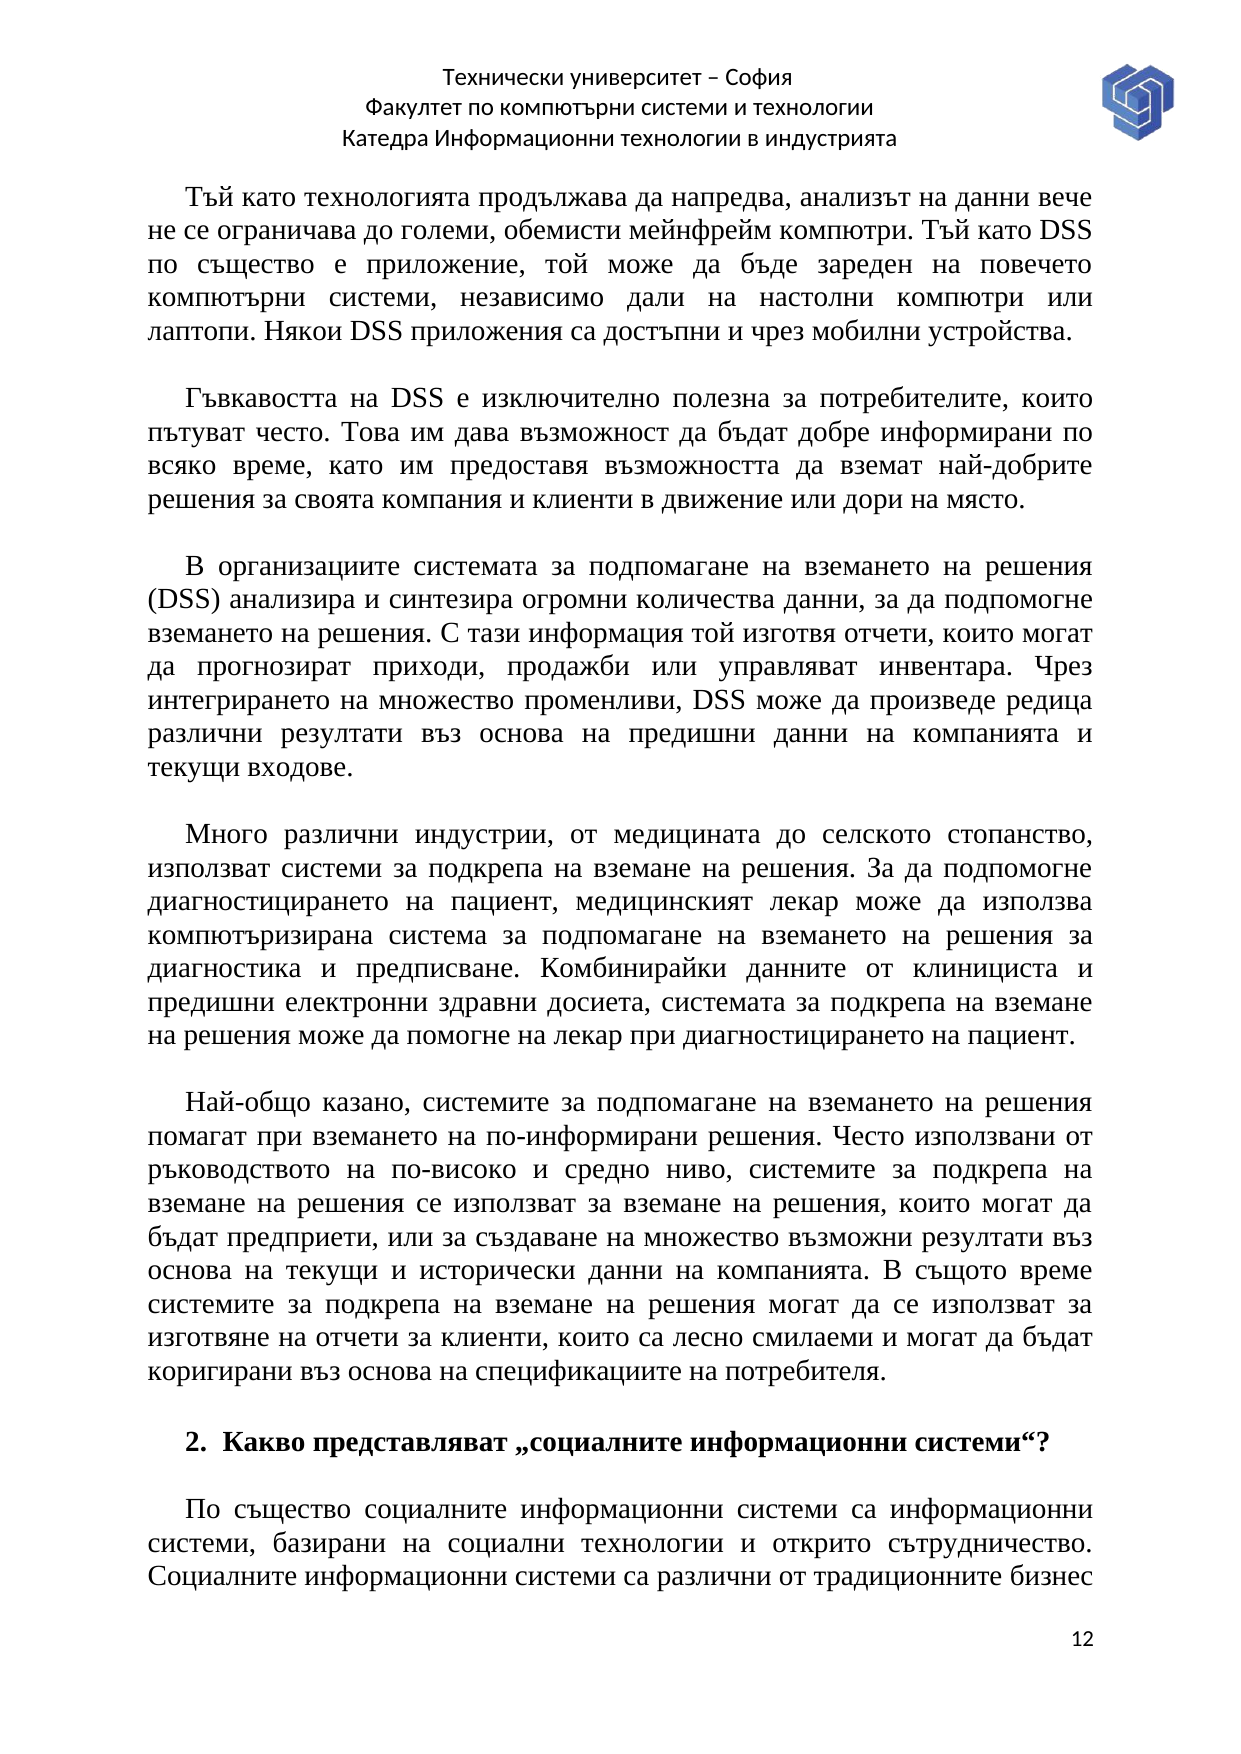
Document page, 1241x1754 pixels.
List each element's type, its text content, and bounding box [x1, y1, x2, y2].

text Тъй като технологията продължава да напредва, анализът на данни вече не се ограничава до големи, обемисти мейнфрейм компютри. Тъй като DSS по същество е приложение, той може да бъде зареден на повечето компютърни системи, независимо дали на настолни компютри или лаптопи. Някои DSS приложения са достъпни и чрез мобилни устройства. [147, 179, 1094, 347]
text Най-общо казано, системите за подпомагане на вземането на решения помагат при вземането на по-информирани решения. Често използвани от ръководството на по-високо и средно ниво, системите за подкрепа на вземане на решения се използват за вземане на решения, които могат да бъдат предприети, или за създаване на множество възможни резултати въз основа на текущи и исторически данни на компанията. В същото време системите за подкрепа на вземане на решения могат да се използват за изготвяне на отчети за клиенти, които са лесно смилаеми и могат да бъдат коригирани въз основа на спецификациите на потребителя. [147, 1084, 1094, 1386]
picture [1092, 56, 1184, 148]
text В организациите системата за подпомагане на вземането на решения (DSS) анализира и синтезира огромни количества данни, за да подпомогне вземането на решения. С тази информация той изготвя отчети, които могат да прогнозират приходи, продажби или управляват инвентара. Чрез интегрирането на множество променливи, DSS може да произведе редица различни резултати въз основа на предишни данни на компанията и текущи входове. [147, 548, 1094, 783]
text Много различни индустрии, от медицината до селското стопанство, използват системи за подкрепа на вземане на решения. За да подпомогне диагностицирането на пациент, медицинският лекар може да използва компютъризирана система за подпомагане на вземането на решения за диагностика и предписване. Комбинирайки данните от клинициста и предишни електронни здравни досиета, системата за подкрепа на вземане на решения може да помогне на лекар при диагностицирането на пациент. [147, 816, 1094, 1051]
subtitle Какво представляват „социалните информационни системи“? [185, 1424, 1094, 1458]
text Гъвкавостта на DSS е изключително полезна за потребителите, които пътуват често. Това им дава възможност да бъдат добре информирани по всяко време, като им предоставя възможността да вземат най-добрите решения за своята компания и клиенти в движение или дори на място. [147, 380, 1094, 514]
